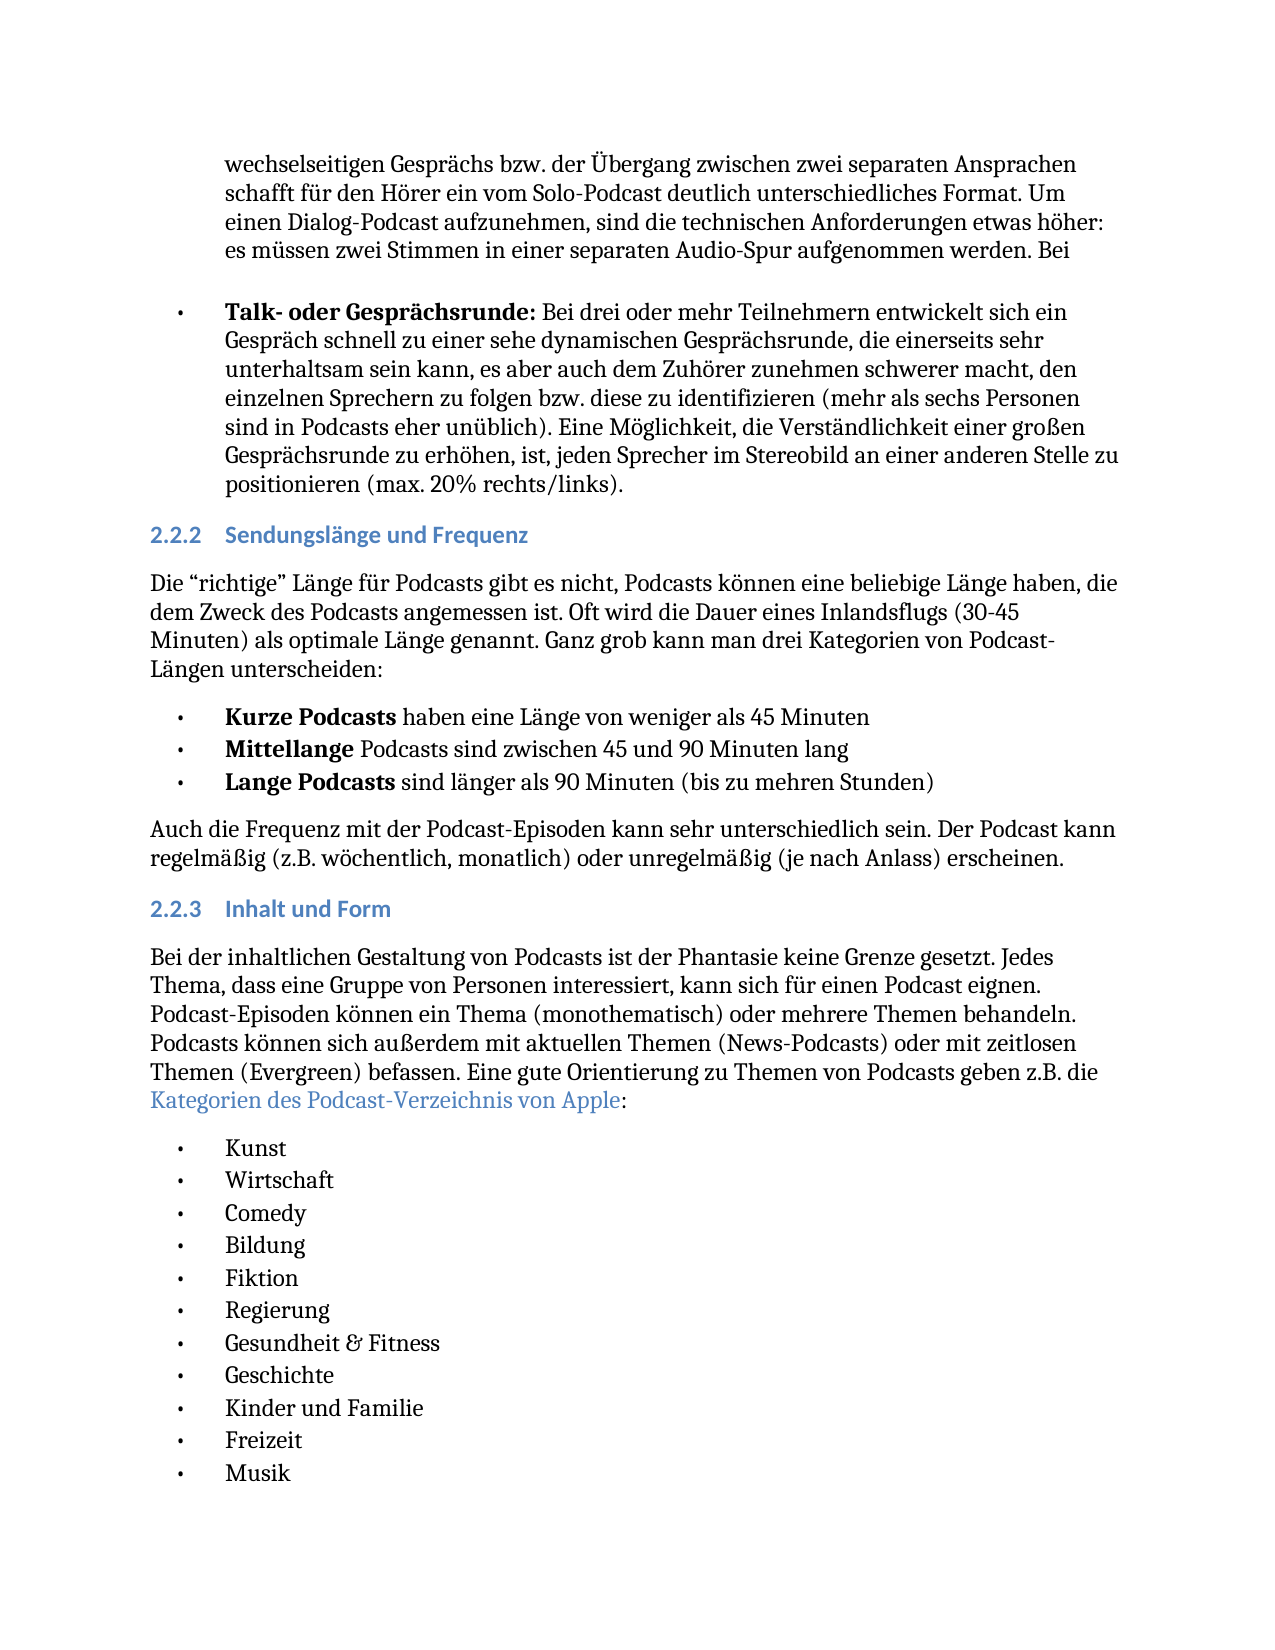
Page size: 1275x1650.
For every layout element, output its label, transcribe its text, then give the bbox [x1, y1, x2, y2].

subtitle 2.2.2 Sendungslänge und Frequenz [150, 519, 1125, 550]
list Freizeit [175, 1426, 1125, 1455]
list Talk- oder Gesprächsrunde: Bei drei oder mehr Teilnehmern entwickelt sich ein Gespräch schnell zu einer sehe dynamischen Gesprächsrunde, die einerseits sehr unterhaltsam sein kann, es aber auch dem Zuhörer zunehmen schwerer macht, den einzelnen Sprechern zu folgen bzw. diese zu identifizieren (mehr als sechs Personen sind in Podcasts eher unüblich). Eine Möglichkeit, die Verständlichkeit einer großen Gesprächsrunde zu erhöhen, ist, jeden Sprecher im Stereobild an einer anderen Stelle zu positionieren (max. 20% rechts/links). [175, 297, 1125, 499]
list Kunst [175, 1134, 1125, 1163]
list Gesundheit & Fitness [175, 1329, 1125, 1358]
text Die “richtige” Länge für Podcasts gibt es nicht, Podcasts können eine beliebige Länge haben, die dem Zweck des Podcasts angemessen ist. Oft wird die Dauer eines Inlandsflugs (30-45 Minuten) als optimale Länge genannt. Ganz grob kann man drei Kategorien von Podcast-Längen unterscheiden: [150, 569, 1125, 684]
list Kurze Podcasts haben eine Länge von weniger als 45 Minuten [175, 703, 1125, 731]
list Fiktion [175, 1264, 1125, 1293]
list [175, 150, 1125, 294]
list Comedy [175, 1199, 1125, 1228]
text Bei der inhaltlichen Gestaltung von Podcasts ist der Phantasie keine Grenze gesetzt. Jedes Thema, dass eine Gruppe von Personen interessiert, kann sich für einen Podcast eignen. Podcast-Episoden können ein Thema (monothematisch) oder mehrere Themen behandeln. Podcasts können sich außerdem mit aktuellen Themen (News-Podcasts) oder mit zeitlosen Themen (Evergreen) befassen. Eine gute Orientierung zu Themen von Podcasts geben z.B. die Kategorien des Podcast-Verzeichnis von Apple: [150, 943, 1125, 1115]
list Bildung [175, 1231, 1125, 1260]
list Musik [175, 1459, 1125, 1488]
list Kinder und Familie [175, 1394, 1125, 1423]
list Regierung [175, 1296, 1125, 1325]
subtitle 2.2.3 Inhalt und Form [150, 893, 1125, 924]
text Auch die Frequenz mit der Podcast-Episoden kann sehr unterschiedlich sein. Der Podcast kann regelmäßig (z.B. wöchentlich, monatlich) oder unregelmäßig (je nach Anlass) erscheinen. [150, 815, 1125, 873]
list Mittellange Podcasts sind zwischen 45 und 90 Minuten lang [175, 735, 1125, 764]
list Wirtschaft [175, 1166, 1125, 1195]
list Lange Podcasts sind länger als 90 Minuten (bis zu mehren Stunden) [175, 768, 1125, 796]
list Geschichte [175, 1361, 1125, 1390]
